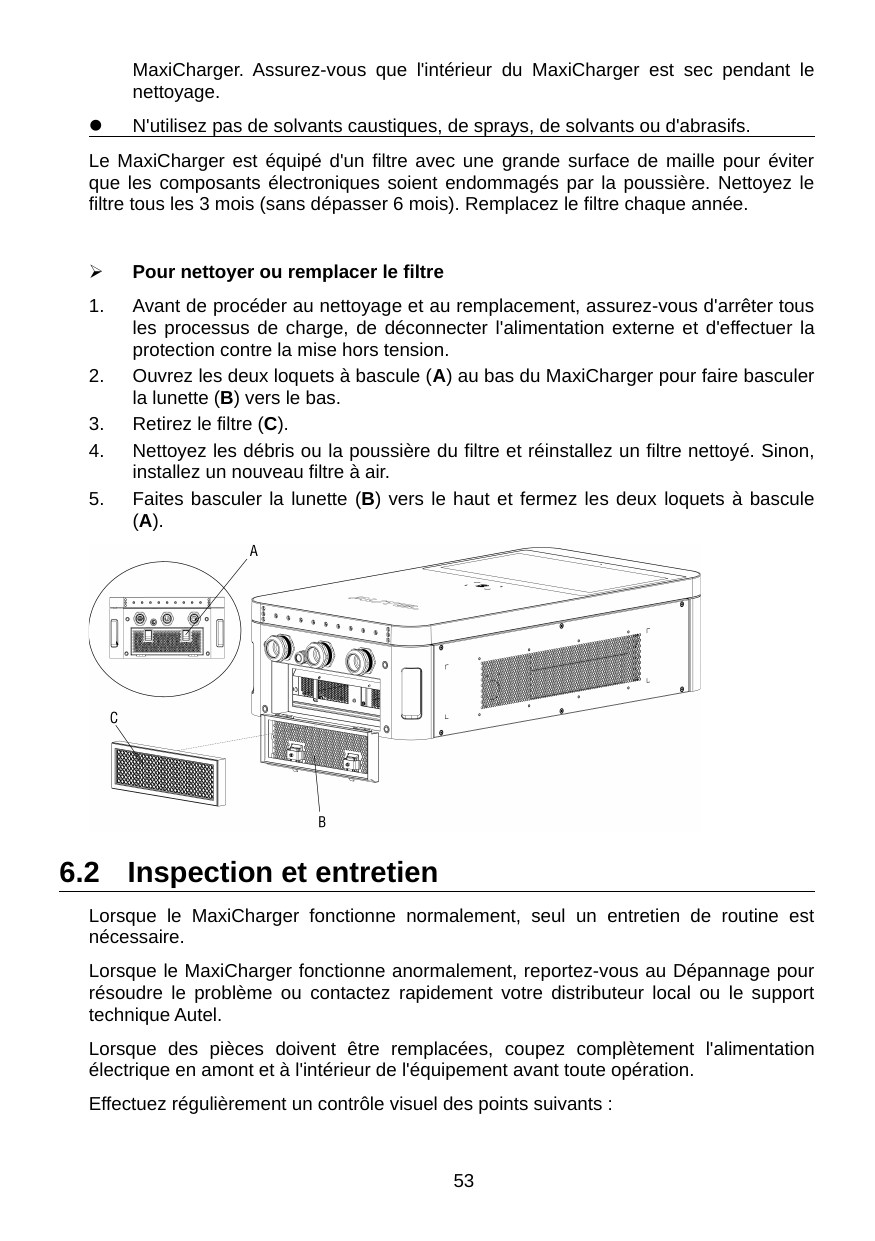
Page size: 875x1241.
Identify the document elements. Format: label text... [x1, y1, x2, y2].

list Ouvrez les deux loquets à bascule (A) au bas du MaxiCharger pour faire basculer la lunette (B) vers le bas. [89, 365, 815, 408]
picture [88, 543, 701, 831]
list N'utilisez pas de solvants caustiques, de sprays, de solvants ou d'abrasifs. [89, 115, 815, 136]
list Pour nettoyer ou remplacer le filtre [89, 261, 815, 283]
list Avant de procéder au nettoyage et au remplacement, assurez-vous d'arrêter tous les processus de charge, de déconnecter l'alimentation externe et d'effectuer la protection contre la mise hors tension. [89, 295, 815, 360]
text Lorsque le MaxiCharger fonctionne anormalement, reportez-vous au Dépannage pour résoudre le problème ou contactez rapidement votre distributeur local ou le support technique Autel. [89, 960, 815, 1025]
list Retirez le filtre (C). [89, 413, 815, 435]
text Le MaxiCharger est équipé d'un filtre avec une grande surface de maille pour éviter que les composants électroniques soient endommagés par la poussière. Nettoyez le filtre tous les 3 mois (sans dépasser 6 mois). Remplacez le filtre chaque année. [89, 150, 815, 214]
text Lorsque des pièces doivent être remplacées, coupez complètement l'alimentation électrique en amont et à l'intérieur de l'équipement avant toute opération. [89, 1037, 815, 1081]
list Faites basculer la lunette (B) vers le haut et fermez les deux loquets à bascule (A). [89, 488, 815, 531]
subtitle Inspection et entretien [59, 855, 815, 891]
text Effectuez régulièrement un contrôle visuel des points suivants : [89, 1093, 815, 1114]
list Nettoyez les débris ou la poussière du filtre et réinstallez un filtre nettoyé. Sinon, installez un nouveau filtre à air. [89, 440, 815, 483]
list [89, 59, 815, 102]
text Lorsque le MaxiCharger fonctionne normalement, seul un entretien de routine est nécessaire. [89, 904, 815, 948]
